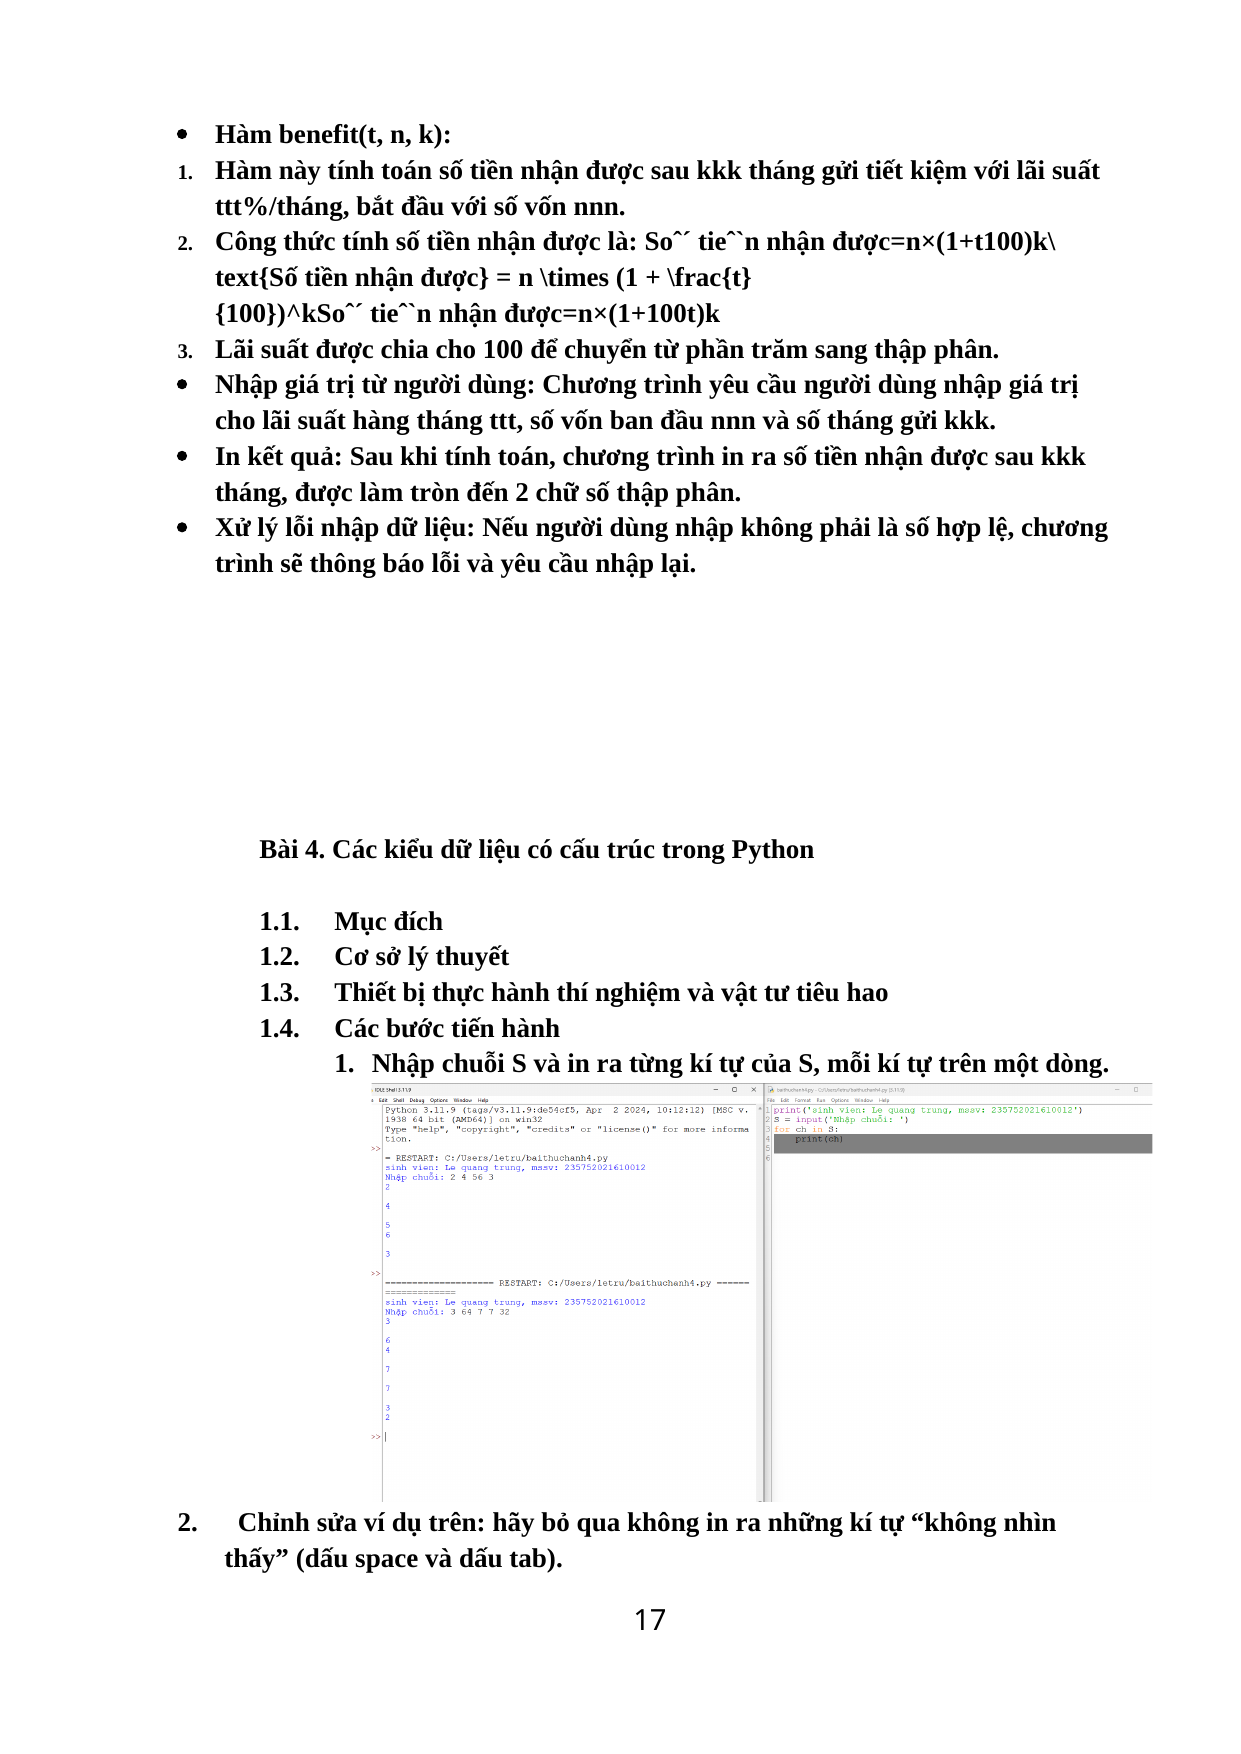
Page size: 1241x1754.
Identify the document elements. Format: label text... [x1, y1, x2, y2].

list Chỉnh sửa ví dụ trên: hãy bỏ qua không in ra những kí tự “không nhìn thấy” (dấu space và dấu tab). [177, 1506, 1122, 1573]
list Hàm benefit(t, n, k): [177, 118, 1122, 149]
list Lãi suất được chia cho 100 để chuyển từ phần trăm sang thập phân. [177, 333, 1122, 364]
list Mục đích [259, 905, 1122, 936]
list Thiết bị thực hành thí nghiệm và vật tư tiêu hao [259, 976, 1122, 1007]
list Hàm này tính toán số tiền nhận được sau kkk tháng gửi tiết kiệm với lãi suất ttt%/tháng, bắt đầu với số vốn nnn. [177, 154, 1122, 221]
list Xử lý lỗi nhập dữ liệu: Nếu người dùng nhập không phải là số hợp lệ, chương trình sẽ thông báo lỗi và yêu cầu nhập lại. [177, 512, 1122, 578]
list Cơ sở lý thuyết [259, 940, 1122, 972]
list Bài 4. Các kiểu dữ liệu có cấu trúc trong Python [259, 833, 1122, 864]
picture [371, 1083, 1153, 1502]
list Nhập giá trị từ người dùng: Chương trình yêu cầu người dùng nhập giá trị cho lãi suất hàng tháng ttt, số vốn ban đầu nnn và số tháng gửi kkk. [177, 368, 1122, 435]
list Các bước tiến hành [259, 1012, 1122, 1043]
list Công thức tính số tiền nhận được là: Soˆˊ tieˆˋn nhận được=n×(1+t100)k\text{Số tiền nhận được} = n \times (1 + \frac{t}{100})^kSoˆˊ tieˆˋn nhận được=n×(1+100t​)k [177, 226, 1122, 328]
list In kết quả: Sau khi tính toán, chương trình in ra số tiền nhận được sau kkk tháng, được làm tròn đến 2 chữ số thập phân. [177, 440, 1122, 507]
list Nhập chuỗi S và in ra từng kí tự của S, mỗi kí tự trên một dòng. [334, 1048, 1122, 1079]
